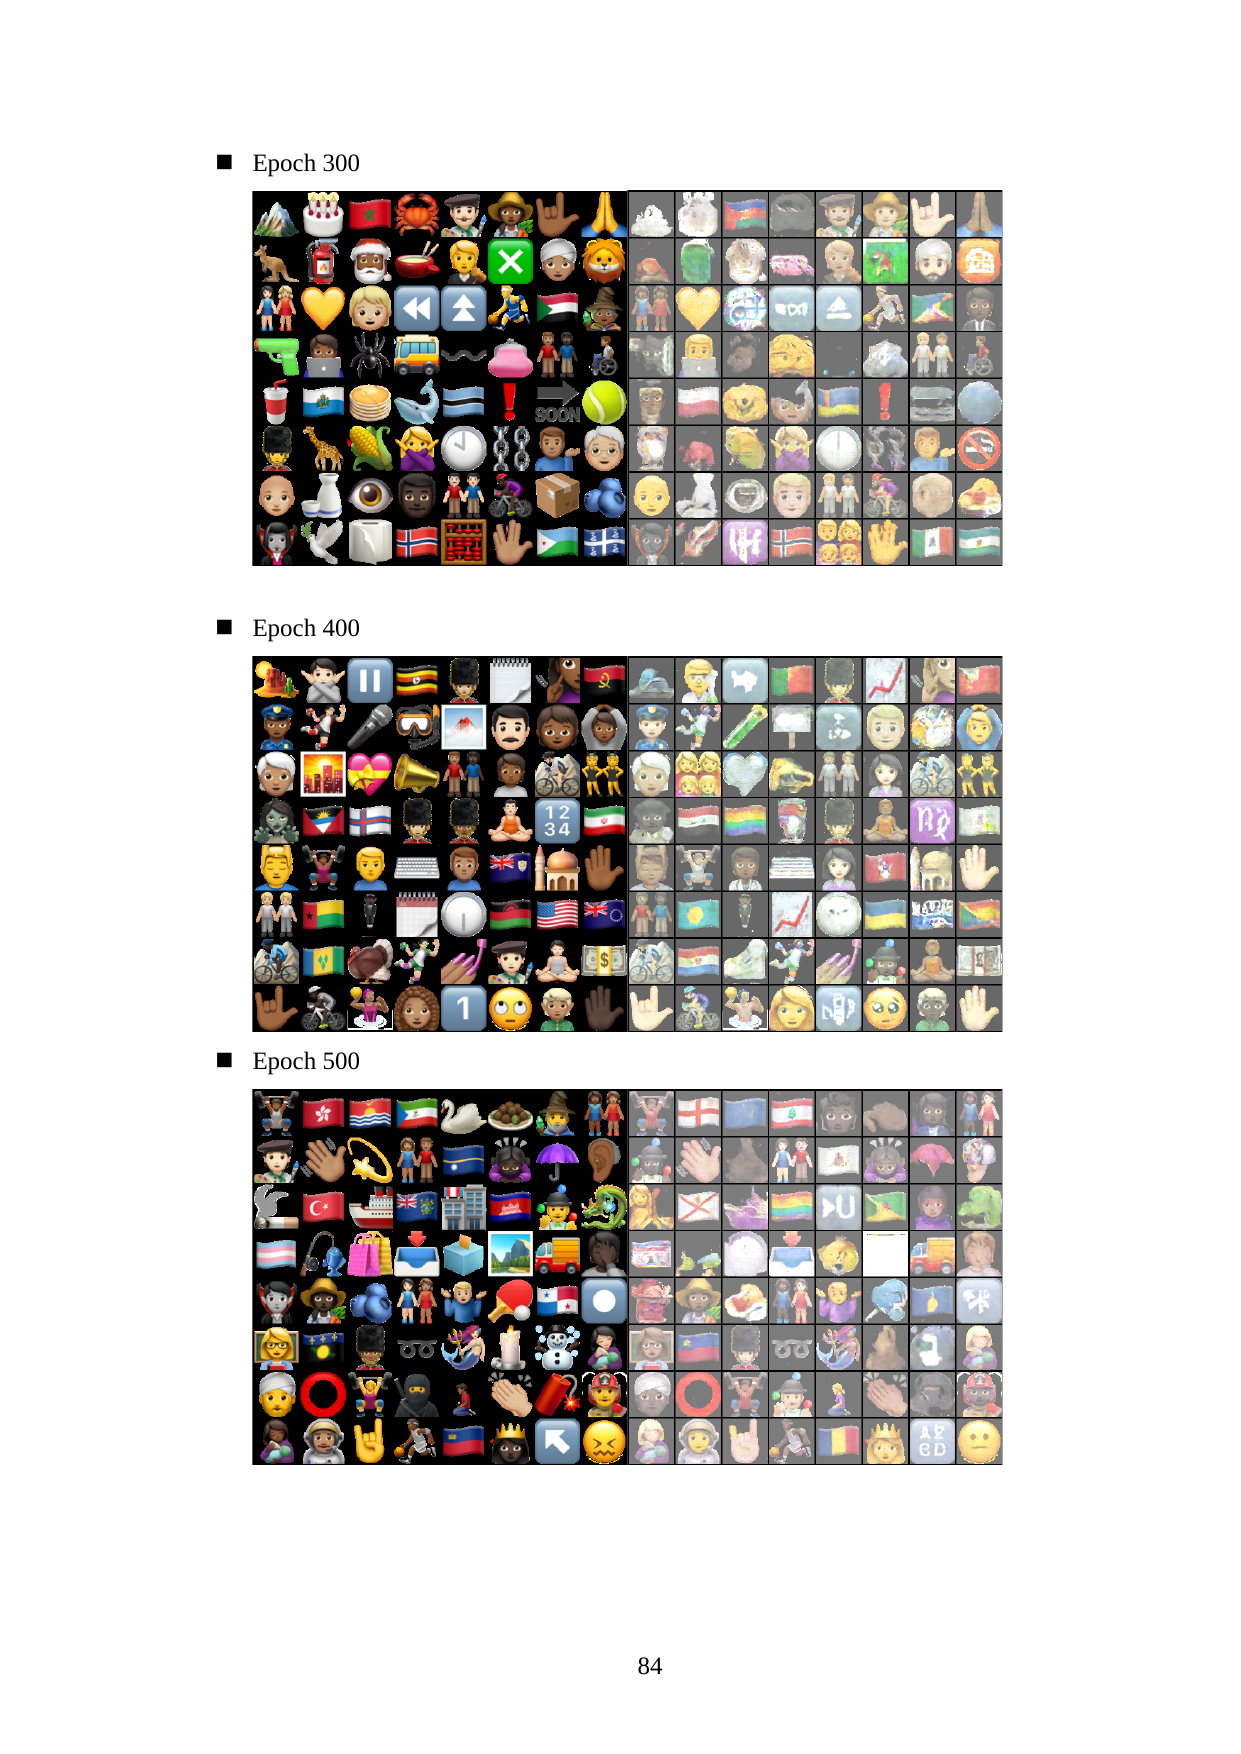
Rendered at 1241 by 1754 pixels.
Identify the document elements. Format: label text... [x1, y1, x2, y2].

picture [252, 1089, 1003, 1465]
picture [252, 656, 1003, 1032]
list Epoch 400 [215, 613, 1122, 642]
picture [252, 190, 1003, 566]
